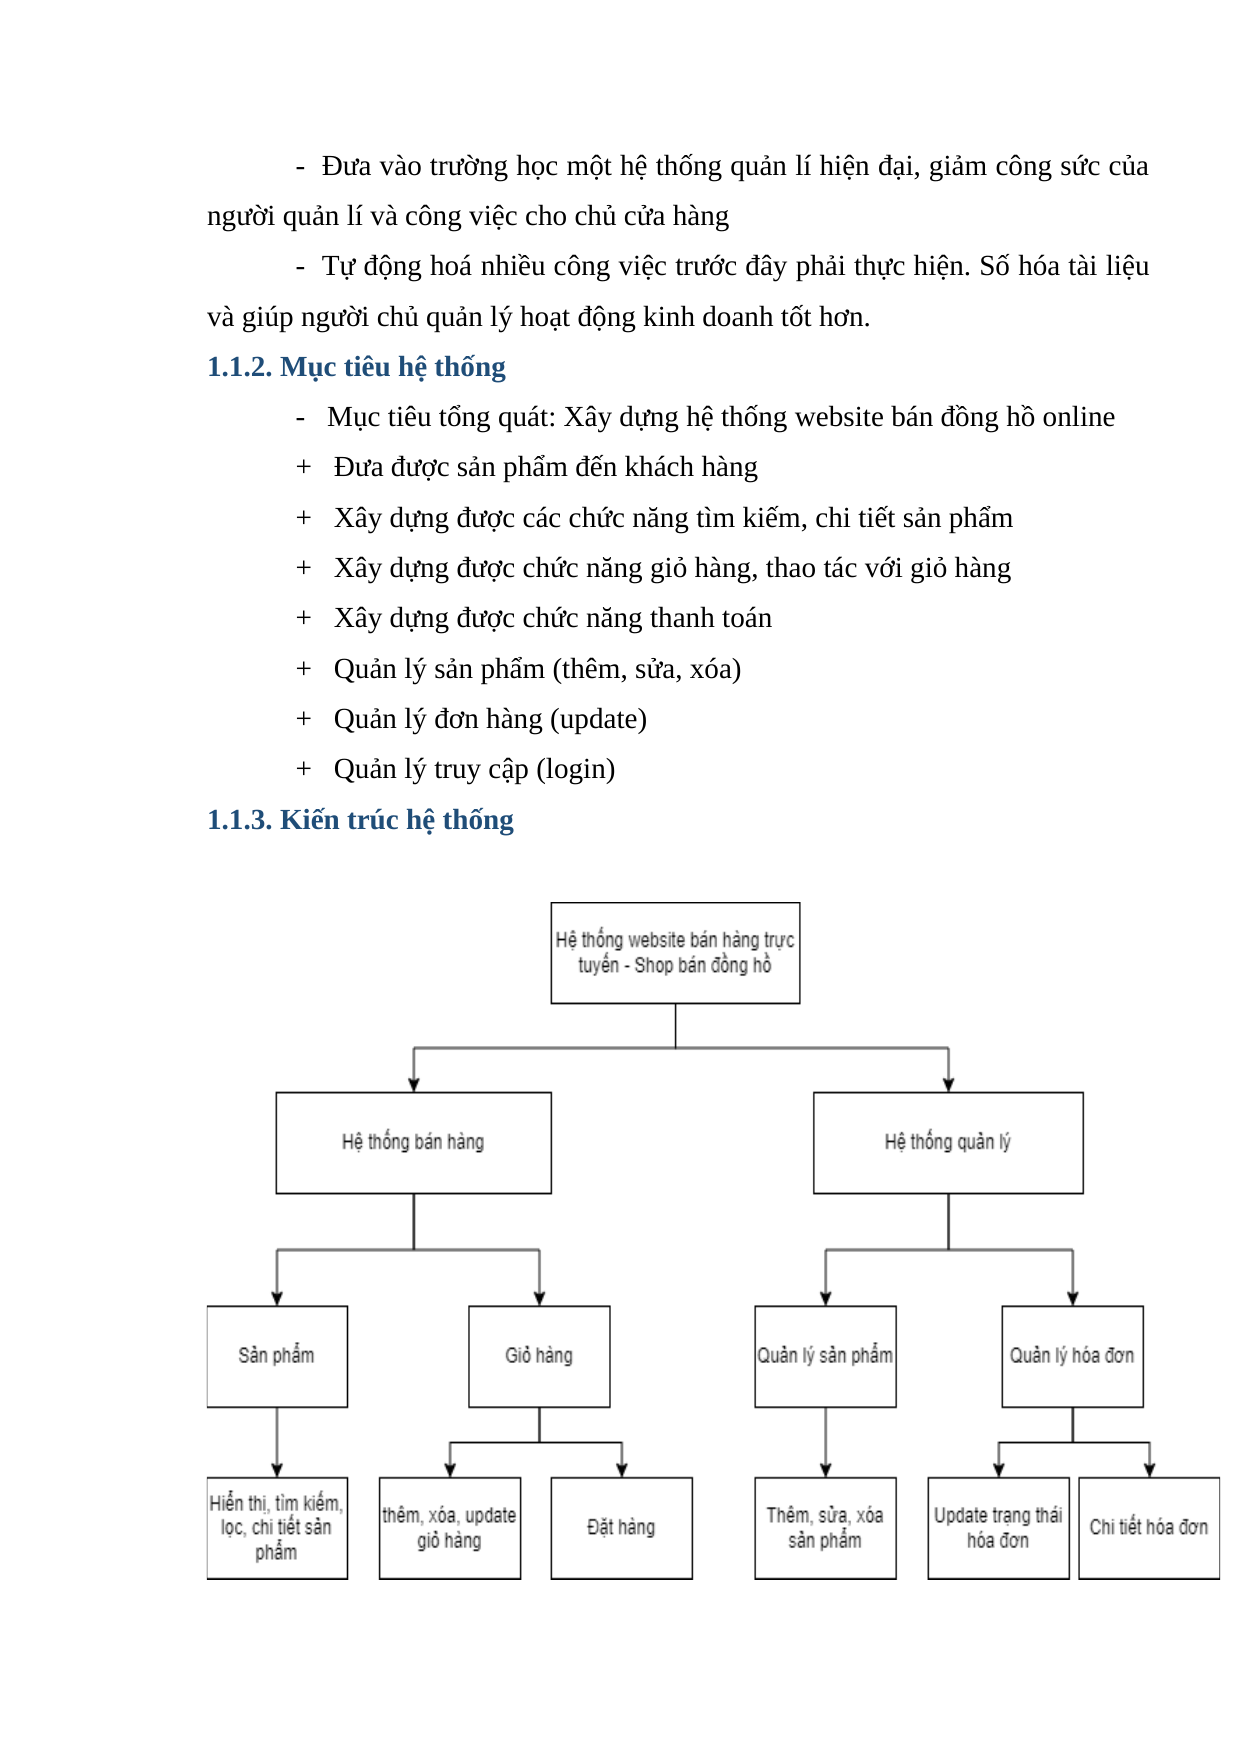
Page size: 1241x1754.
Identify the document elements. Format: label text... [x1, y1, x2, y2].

subtitle 1.1.2. Mục tiêu hệ thống [207, 349, 1152, 382]
text + Xây dựng được chức năng giỏ hàng, thao tác với giỏ hàng [207, 550, 1152, 584]
text + Quản lý sản phẩm (thêm, sửa, xóa) [207, 651, 1152, 684]
text + Xây dựng được các chức năng tìm kiếm, chi tiết sản phẩm [207, 500, 1152, 533]
picture [206, 902, 1221, 1580]
text + Đưa được sản phẩm đến khách hàng [207, 449, 1152, 483]
text - Đưa vào trường học một hệ thống quản lí hiện đại, giảm công sức của người quản lí và công việc cho chủ cửa hàng [207, 148, 1152, 232]
text + Xây dựng được chức năng thanh toán [207, 601, 1152, 634]
text - Tự động hoá nhiều công việc trước đây phải thực hiện. Số hóa tài liệu và giúp người chủ quản lý hoạt động kinh doanh tốt hơn. [207, 248, 1152, 332]
text + Quản lý đơn hàng (update) [207, 701, 1152, 735]
text - Mục tiêu tổng quát: Xây dựng hệ thống website bán đồng hồ online [207, 399, 1152, 433]
subtitle 1.1.3. Kiến trúc hệ thống [207, 802, 1152, 835]
text + Quản lý truy cập (login) [207, 751, 1152, 785]
